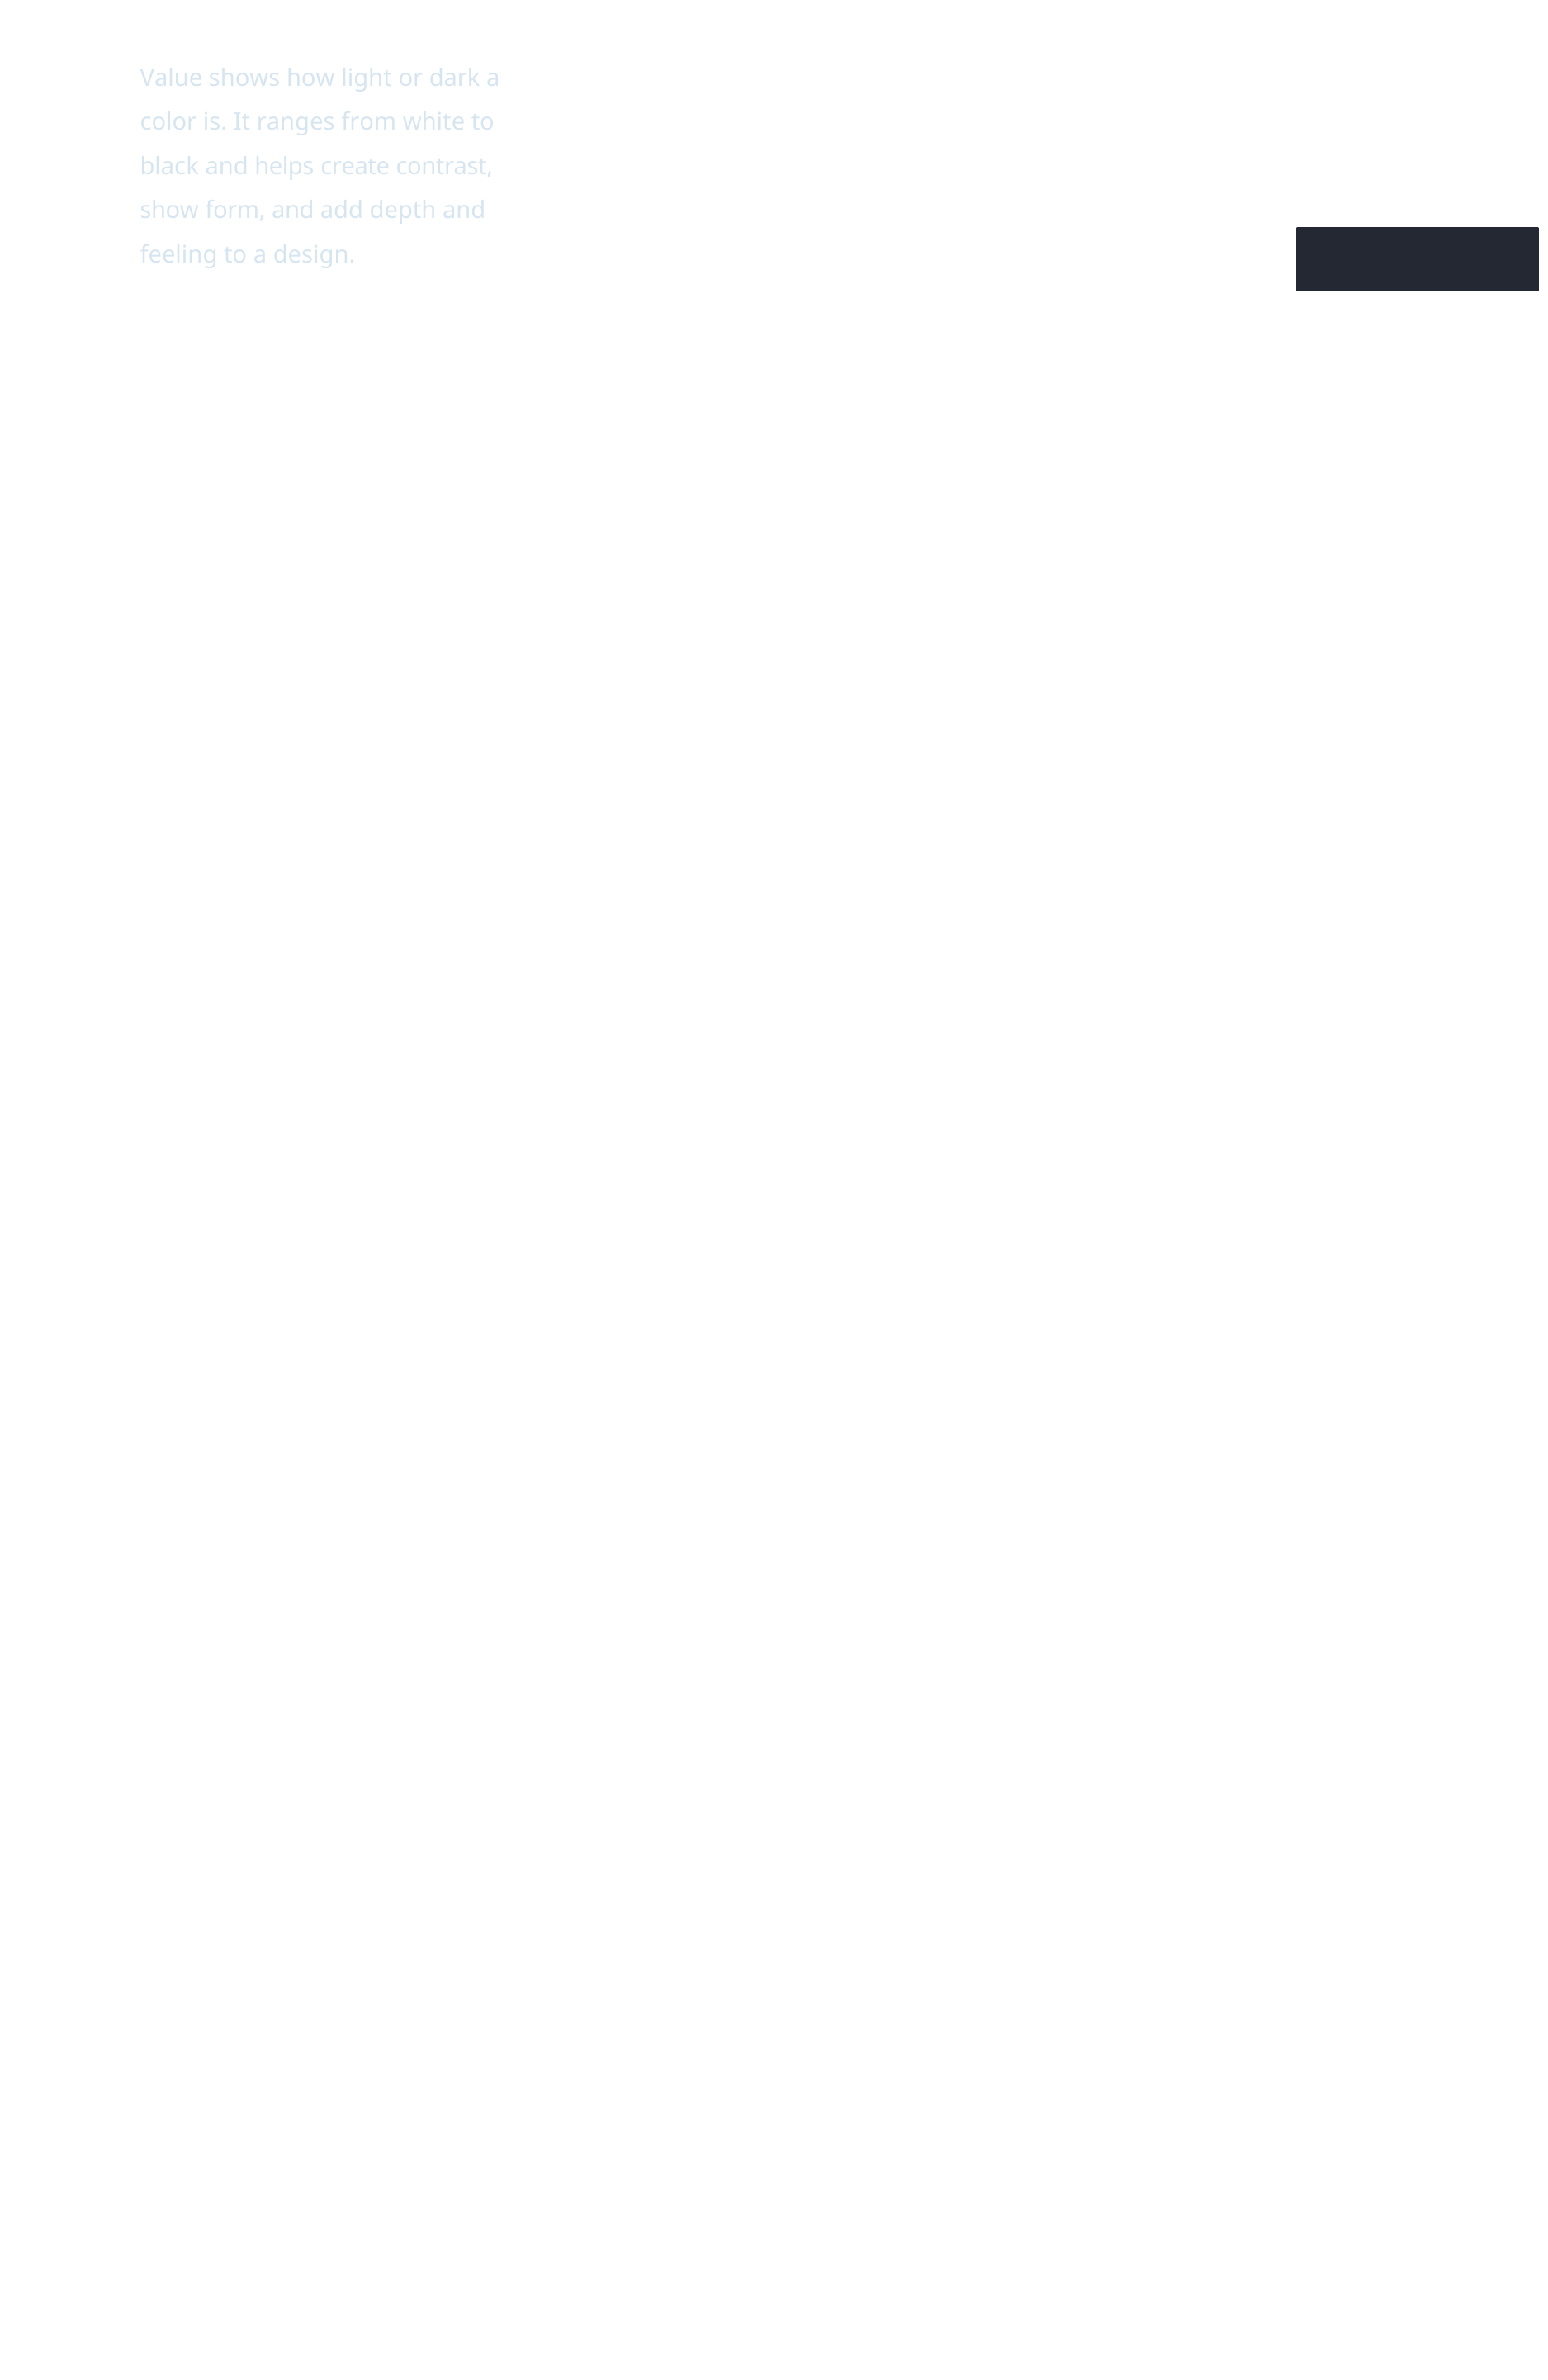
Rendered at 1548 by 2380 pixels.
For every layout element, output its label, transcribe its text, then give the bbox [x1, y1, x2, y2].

text Value shows how light or dark a color is. It ranges from white to black and helps create contrast, show form, and add depth and feeling to a design. [140, 60, 542, 270]
